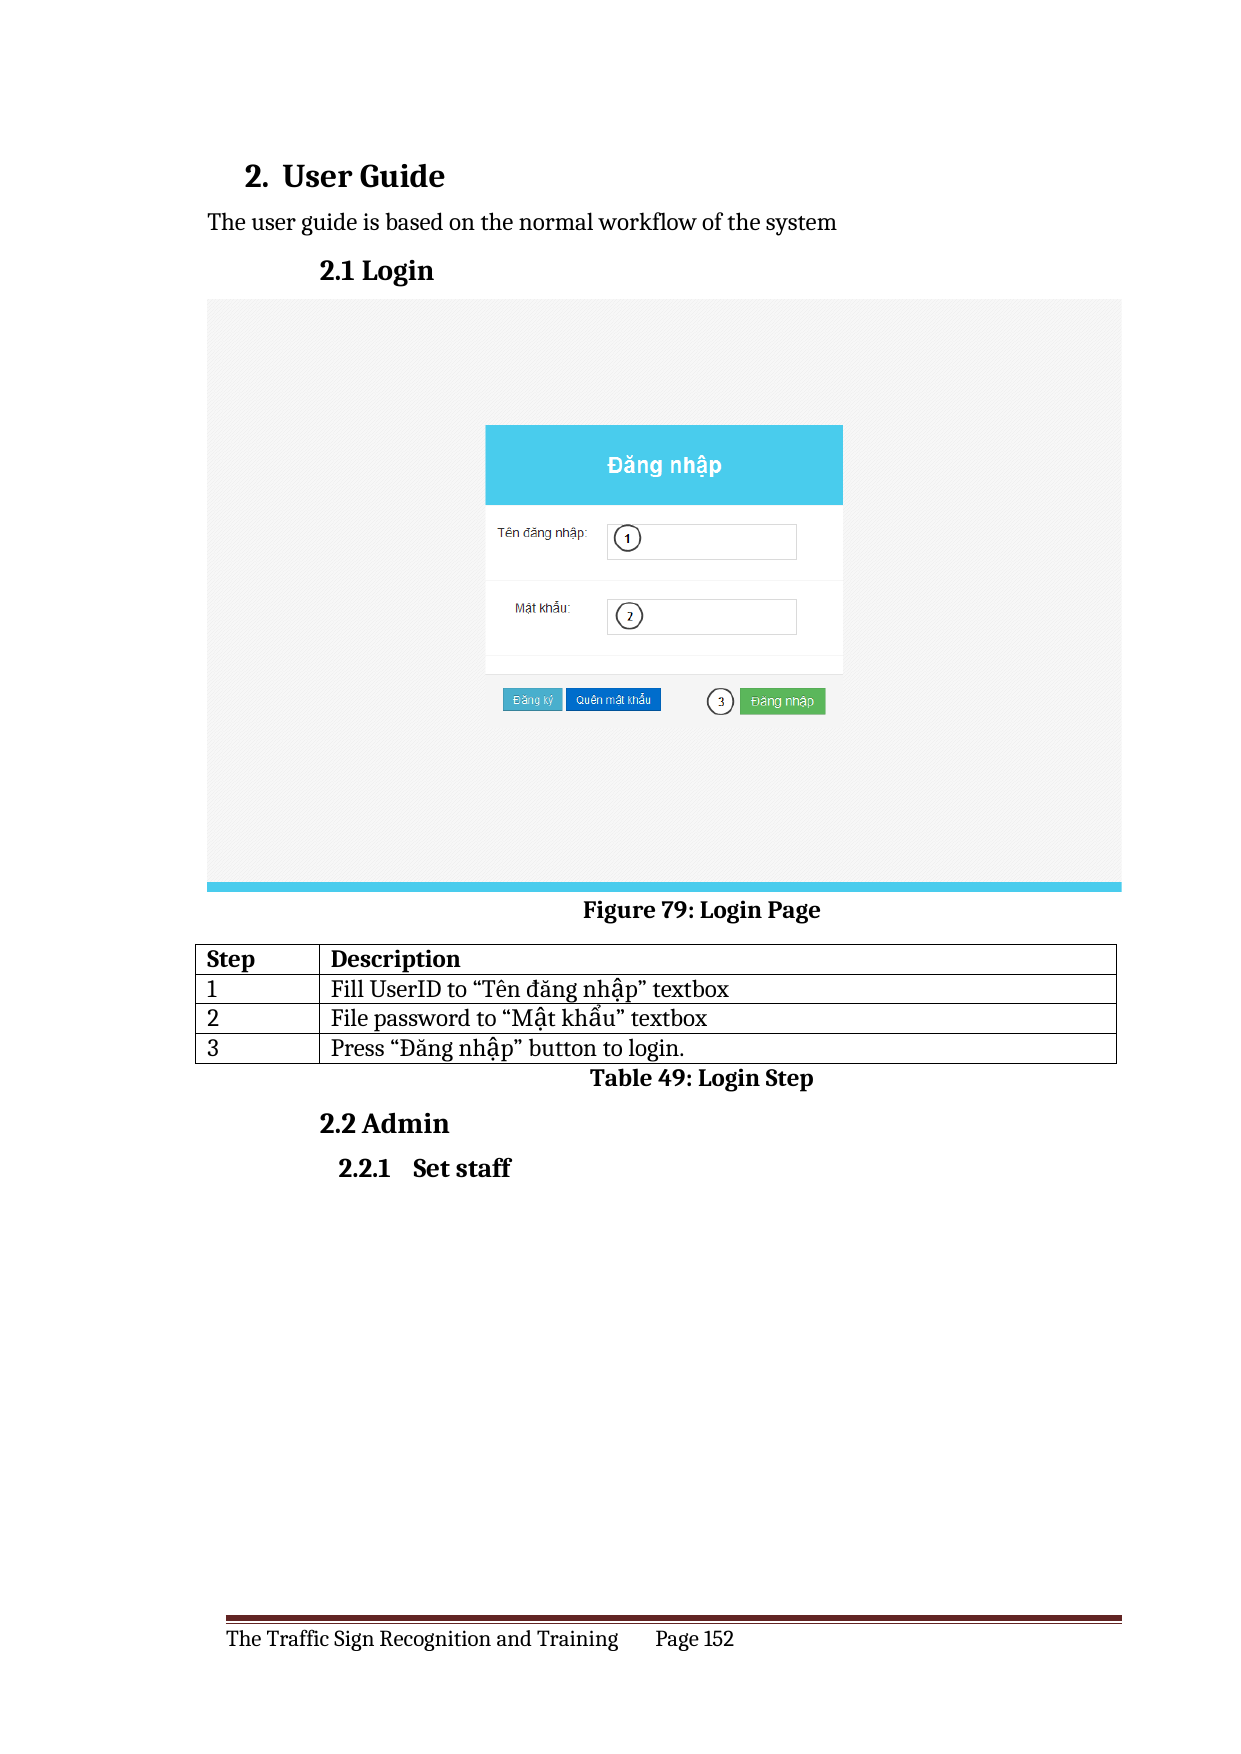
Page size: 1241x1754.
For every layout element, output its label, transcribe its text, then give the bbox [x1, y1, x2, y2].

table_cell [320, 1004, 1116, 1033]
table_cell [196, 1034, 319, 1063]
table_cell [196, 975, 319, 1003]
subtitle Login [319, 254, 1122, 287]
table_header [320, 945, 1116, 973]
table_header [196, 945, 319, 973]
list Table 49: Login Step [282, 1064, 1122, 1093]
subtitle User Guide [244, 157, 1122, 196]
subtitle Set staff [338, 1153, 1122, 1184]
picture [207, 299, 1122, 892]
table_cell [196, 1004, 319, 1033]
text The user guide is based on the normal workflow of the system [207, 208, 1122, 237]
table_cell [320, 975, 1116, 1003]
subtitle Admin [319, 1107, 1122, 1141]
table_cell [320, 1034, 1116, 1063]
